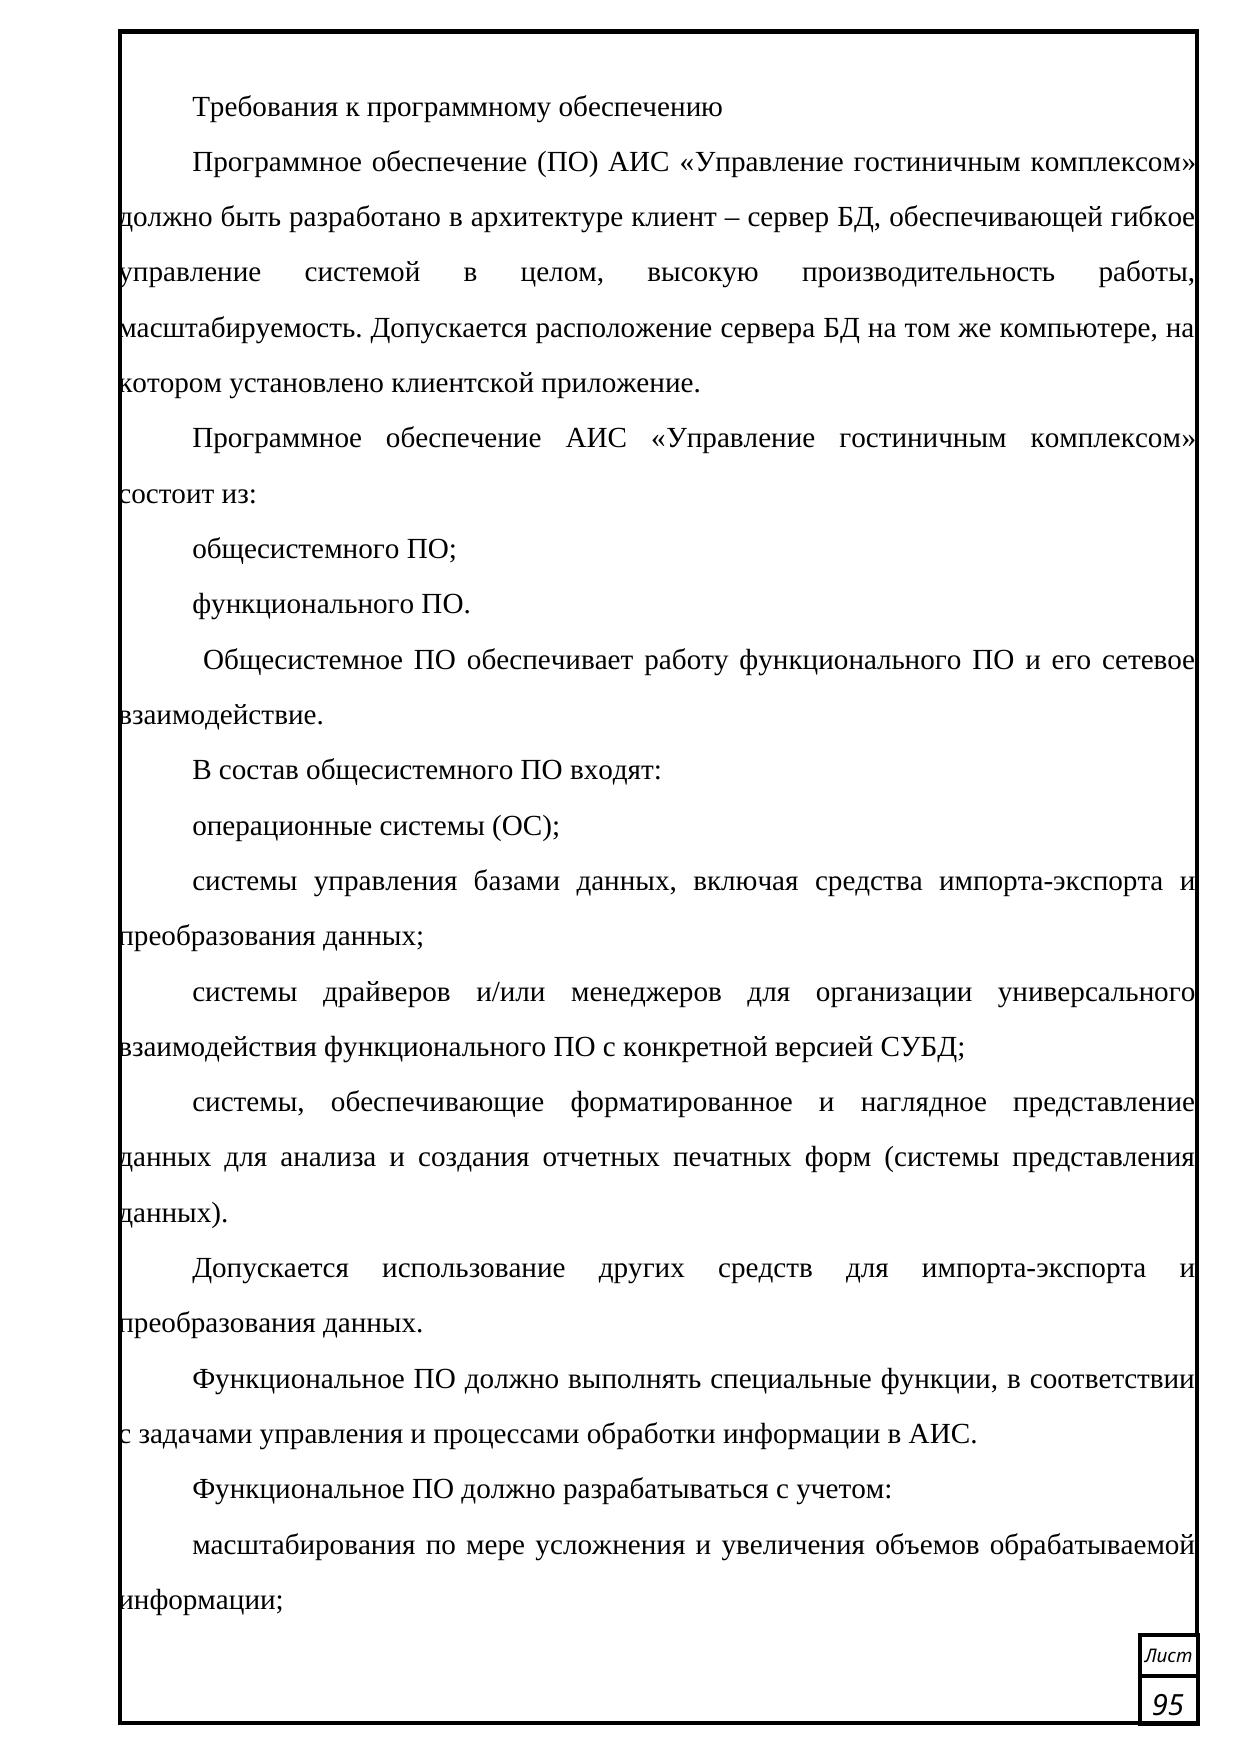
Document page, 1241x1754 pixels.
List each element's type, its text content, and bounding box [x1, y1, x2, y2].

text Программное обеспечение АИС «Управление гостиничным комплексом» состоит из: [118, 421, 1196, 509]
text Функциональное ПО должно выполнять специальные функции, в соответствии с задачами управления и процессами обработки информации в АИС. [118, 1361, 1196, 1450]
text Требования к программному обеспечению [118, 89, 1196, 122]
text Общесистемное ПО обеспечивает работу функционального ПО и его сетевое взаимодействие. [118, 642, 1196, 731]
text масштабирования по мере усложнения и увеличения объемов обрабатываемой информации; [118, 1527, 1196, 1616]
text В состав общесистемного ПО входят: [118, 752, 1196, 786]
text Функциональное ПО должно разрабатываться с учетом: [118, 1471, 1196, 1505]
text операционные системы (OC); [118, 808, 1196, 841]
text Программное обеспечение (ПО) АИС «Управление гостиничным комплексом» должно быть разработано в архитектуре клиент – сервер БД, обеспечивающей гибкое управление системой в целом, высокую производительность работы, масштабируемость. Допускается расположение сервера БД на том же компьютере, на котором установлено клиентской приложение. [118, 144, 1196, 399]
text функционального ПО. [118, 586, 1196, 620]
text Допускается использование других средств для импорта-экспорта и преобразования данных. [118, 1250, 1196, 1339]
text системы управления базами данных, включая средства импорта-экспорта и преобразования данных; [118, 863, 1196, 952]
text общесистемного ПО; [118, 531, 1196, 565]
text системы драйверов и/или менеджеров для организации универсального взаимодействия функционального ПО с конкретной версией СУБД; [118, 974, 1196, 1062]
text системы, обеспечивающие форматированное и наглядное представление данных для анализа и создания отчетных печатных форм (системы представления данных). [118, 1084, 1196, 1228]
